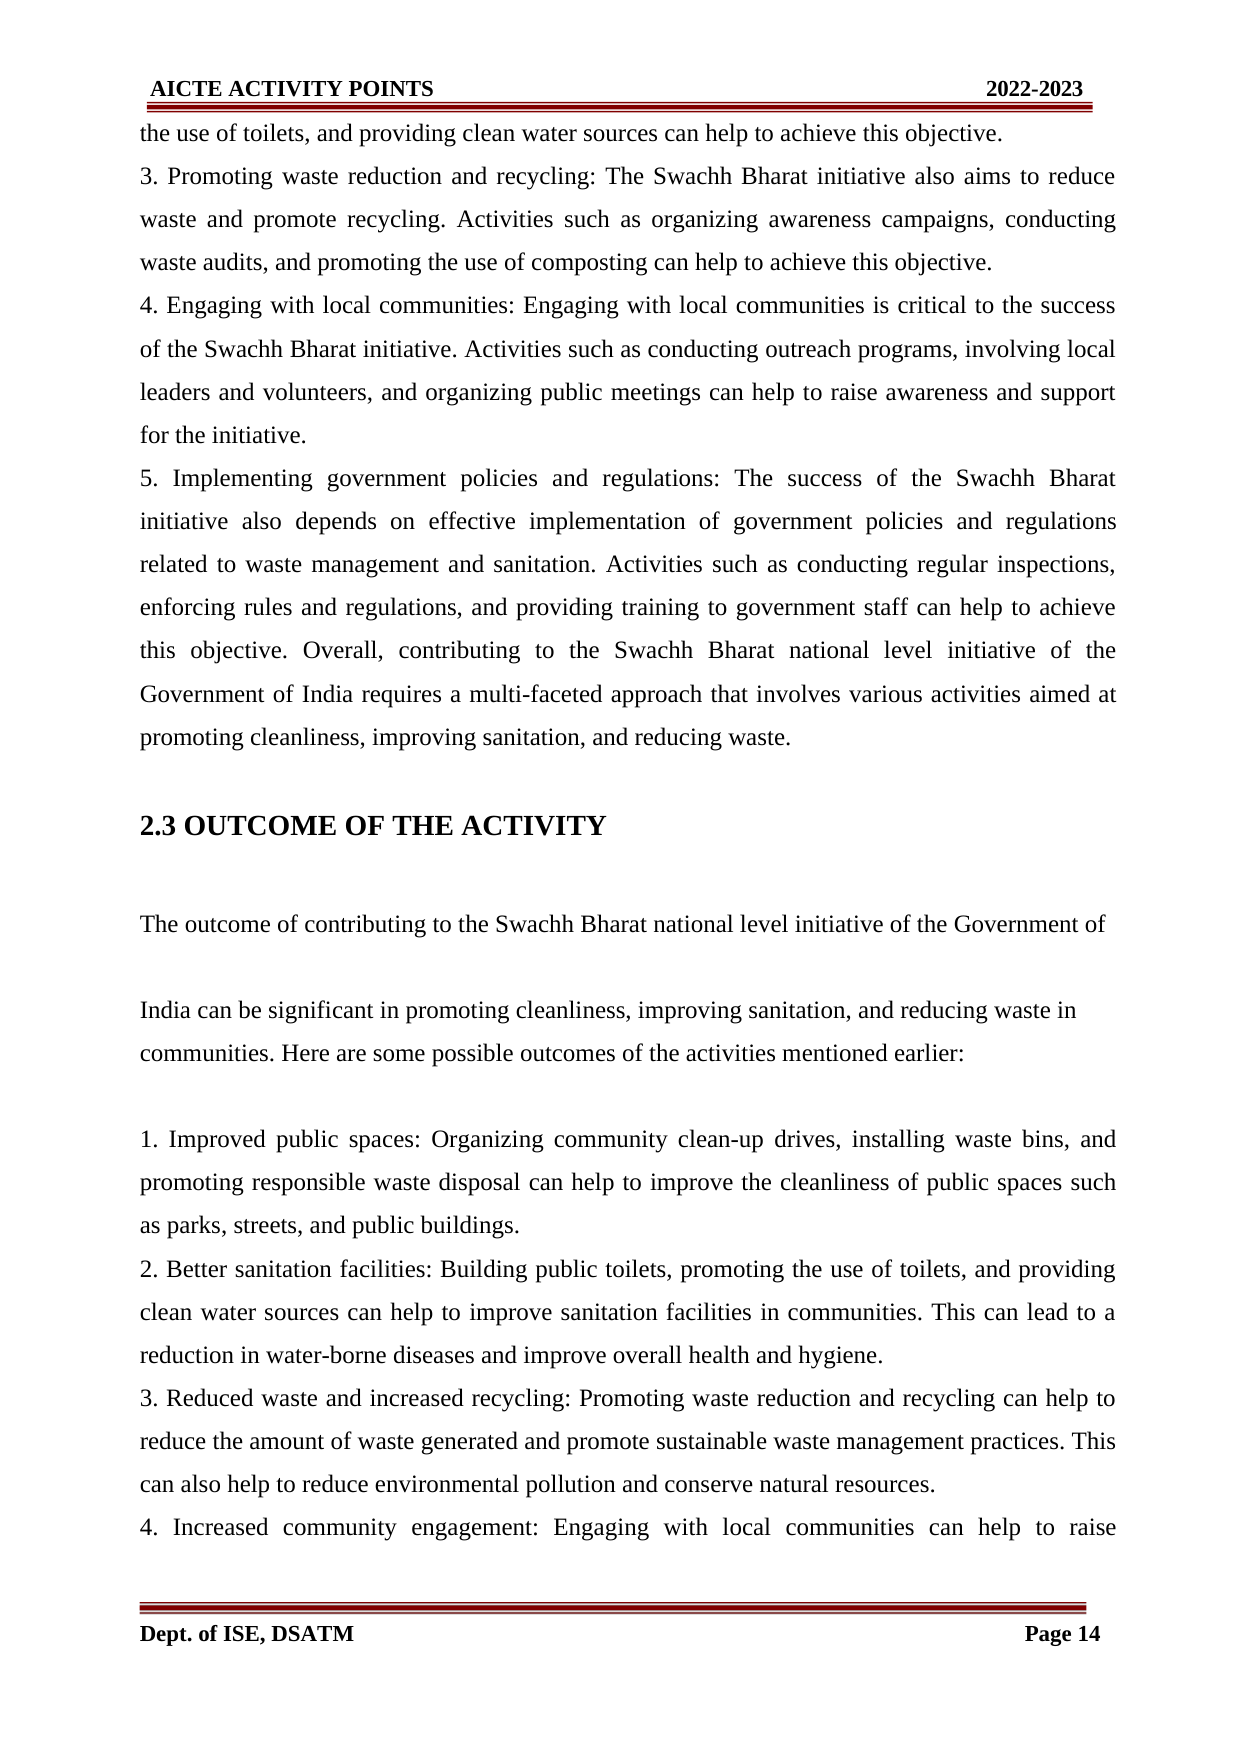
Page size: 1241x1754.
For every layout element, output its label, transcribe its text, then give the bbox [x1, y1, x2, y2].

text communities. Here are some possible outcomes of the activities mentioned earlier: [139, 1038, 1117, 1067]
text 3. Reduced waste and increased recycling: Promoting waste reduction and recycling can help to reduce the amount of waste generated and promote sustainable waste management practices. This can also help to reduce environmental pollution and conserve natural resources. [139, 1383, 1117, 1498]
text 4. Engaging with local communities: Engaging with local communities is critical to the success of the Swachh Bharat initiative. Activities such as conducting outreach programs, involving local leaders and volunteers, and organizing public meetings can help to raise awareness and support for the initiative. [139, 291, 1117, 449]
text 1. Improved public spaces: Organizing community clean-up drives, installing waste bins, and promoting responsible waste disposal can help to improve the cleanliness of public spaces such as parks, streets, and public buildings. [139, 1124, 1117, 1239]
text The outcome of contributing to the Swachh Bharat national level initiative of the Government of [139, 909, 1117, 937]
picture [139, 1602, 1087, 1616]
text India can be significant in promoting cleanliness, improving sanitation, and reducing waste in [139, 995, 1117, 1024]
text 2.3 OUTCOME OF THE ACTIVITY [139, 808, 1117, 842]
text 5. Implementing government policies and regulations: The success of the Swachh Bharat initiative also depends on effective implementation of government policies and regulations related to waste management and sanitation. Activities such as conducting regular inspections, enforcing rules and regulations, and providing training to government staff can help to achieve this objective. Overall, contributing to the Swachh Bharat national level initiative of the Government of India requires a multi-faceted approach that involves various activities aimed at promoting cleanliness, improving sanitation, and reducing waste. [139, 463, 1117, 751]
text 3. Promoting waste reduction and recycling: The Swachh Bharat initiative also aims to reduce waste and promote recycling. Activities such as organizing awareness campaigns, conducting waste audits, and promoting the use of composting can help to achieve this objective. [139, 161, 1117, 276]
text 2. Better sanitation facilities: Building public toilets, promoting the use of toilets, and providing clean water sources can help to improve sanitation facilities in communities. This can lead to a reduction in water-borne diseases and improve overall health and hygiene. [139, 1254, 1117, 1369]
